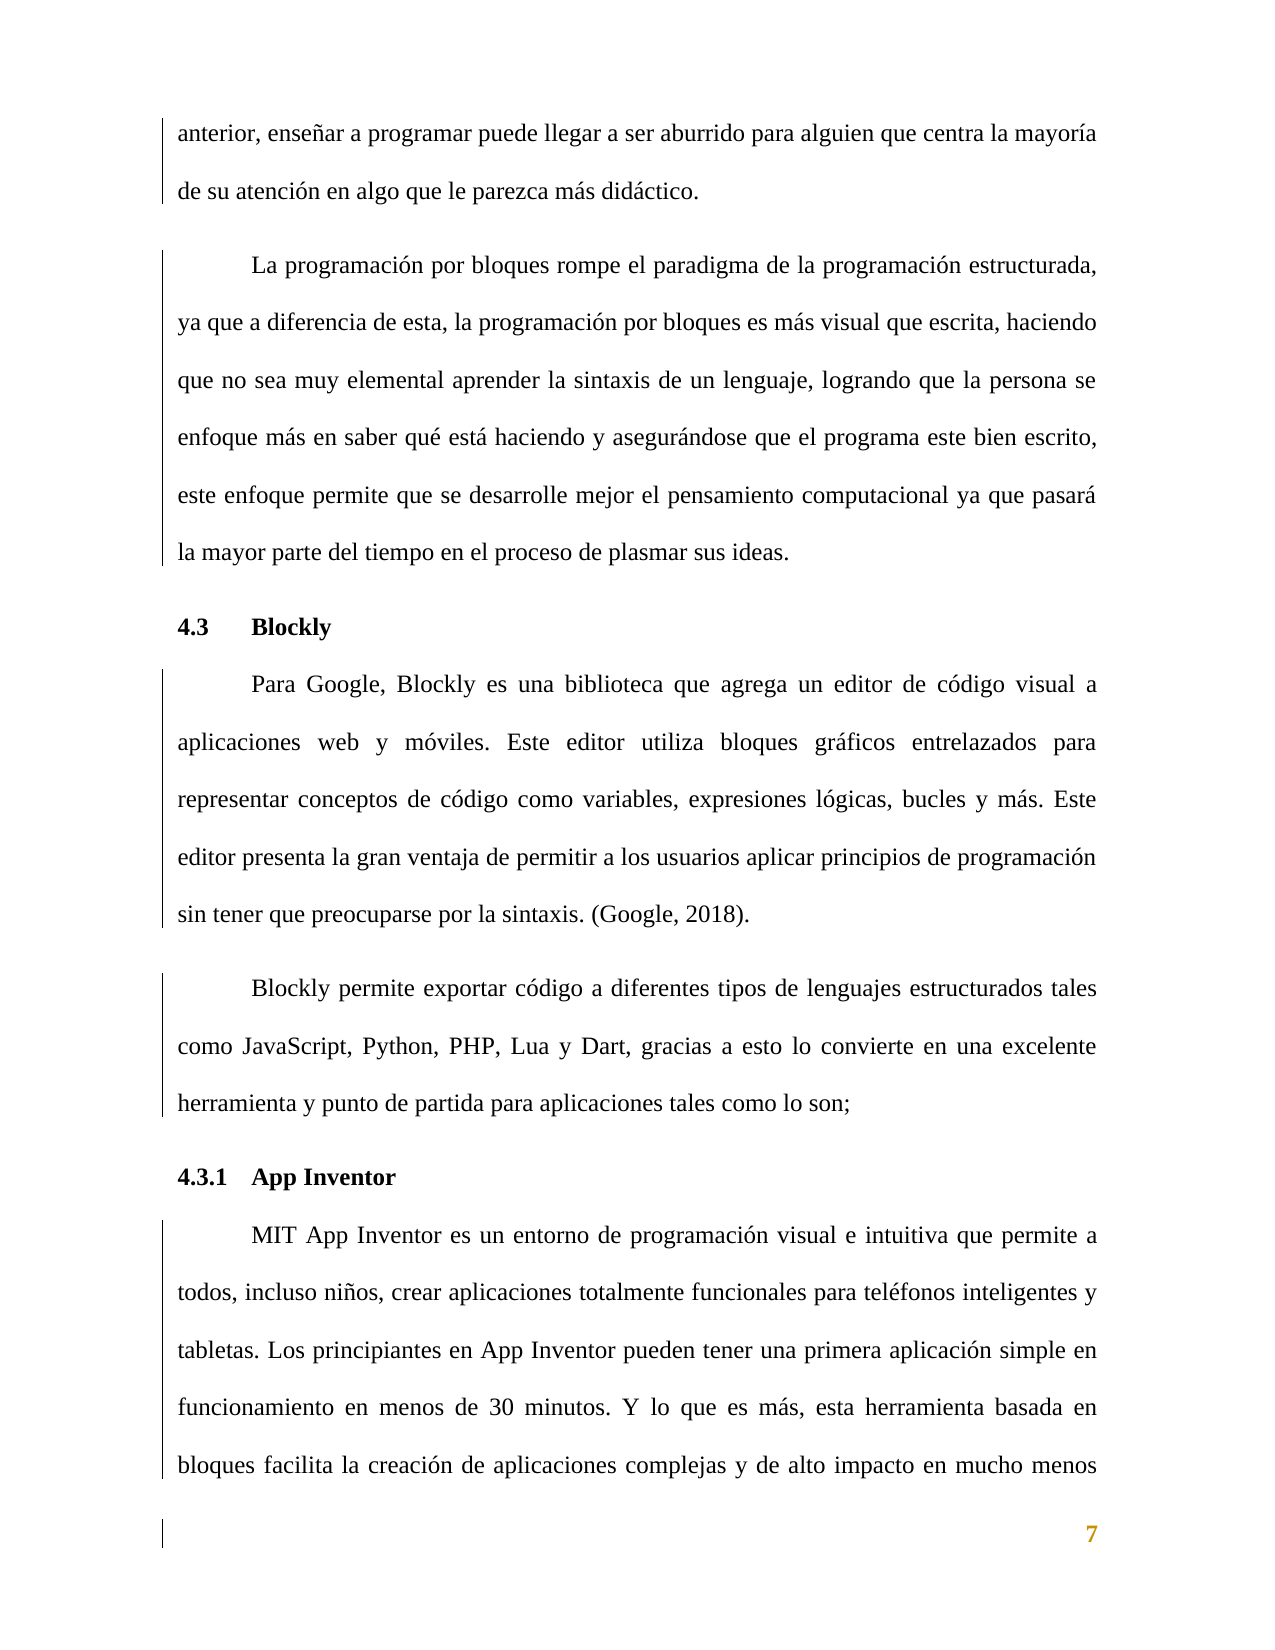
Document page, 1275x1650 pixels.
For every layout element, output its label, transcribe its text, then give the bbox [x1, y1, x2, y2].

text La programación por bloques rompe el paradigma de la programación estructurada, ya que a diferencia de esta, la programación por bloques es más visual que escrita, haciendo que no sea muy elemental aprender la sintaxis de un lenguaje, logrando que la persona se enfoque más en saber qué está haciendo y asegurándose que el programa este bien escrito, este enfoque permite que se desarrolle mejor el pensamiento computacional ya que pasará la mayor parte del tiempo en el proceso de plasmar sus ideas. [177, 250, 1098, 566]
subtitle Blockly [177, 612, 1098, 640]
subtitle App Inventor [177, 1162, 1098, 1191]
text Para Google, Blockly es una biblioteca que agrega un editor de código visual a aplicaciones web y móviles. Este editor utiliza bloques gráficos entrelazados para representar conceptos de código como variables, expresiones lógicas, bucles y más. Este editor presenta la gran ventaja de permitir a los usuarios aplicar principios de programación sin tener que preocuparse por la sintaxis.. [177, 669, 1098, 928]
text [177, 118, 1098, 204]
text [177, 1220, 1098, 1479]
text Blockly permite exportar código a diferentes tipos de lenguajes estructurados tales como JavaScript, Python, PHP, Lua y Dart, gracias a esto lo convierte en una excelente herramienta y punto de partida para aplicaciones tales como lo son; [177, 973, 1098, 1117]
